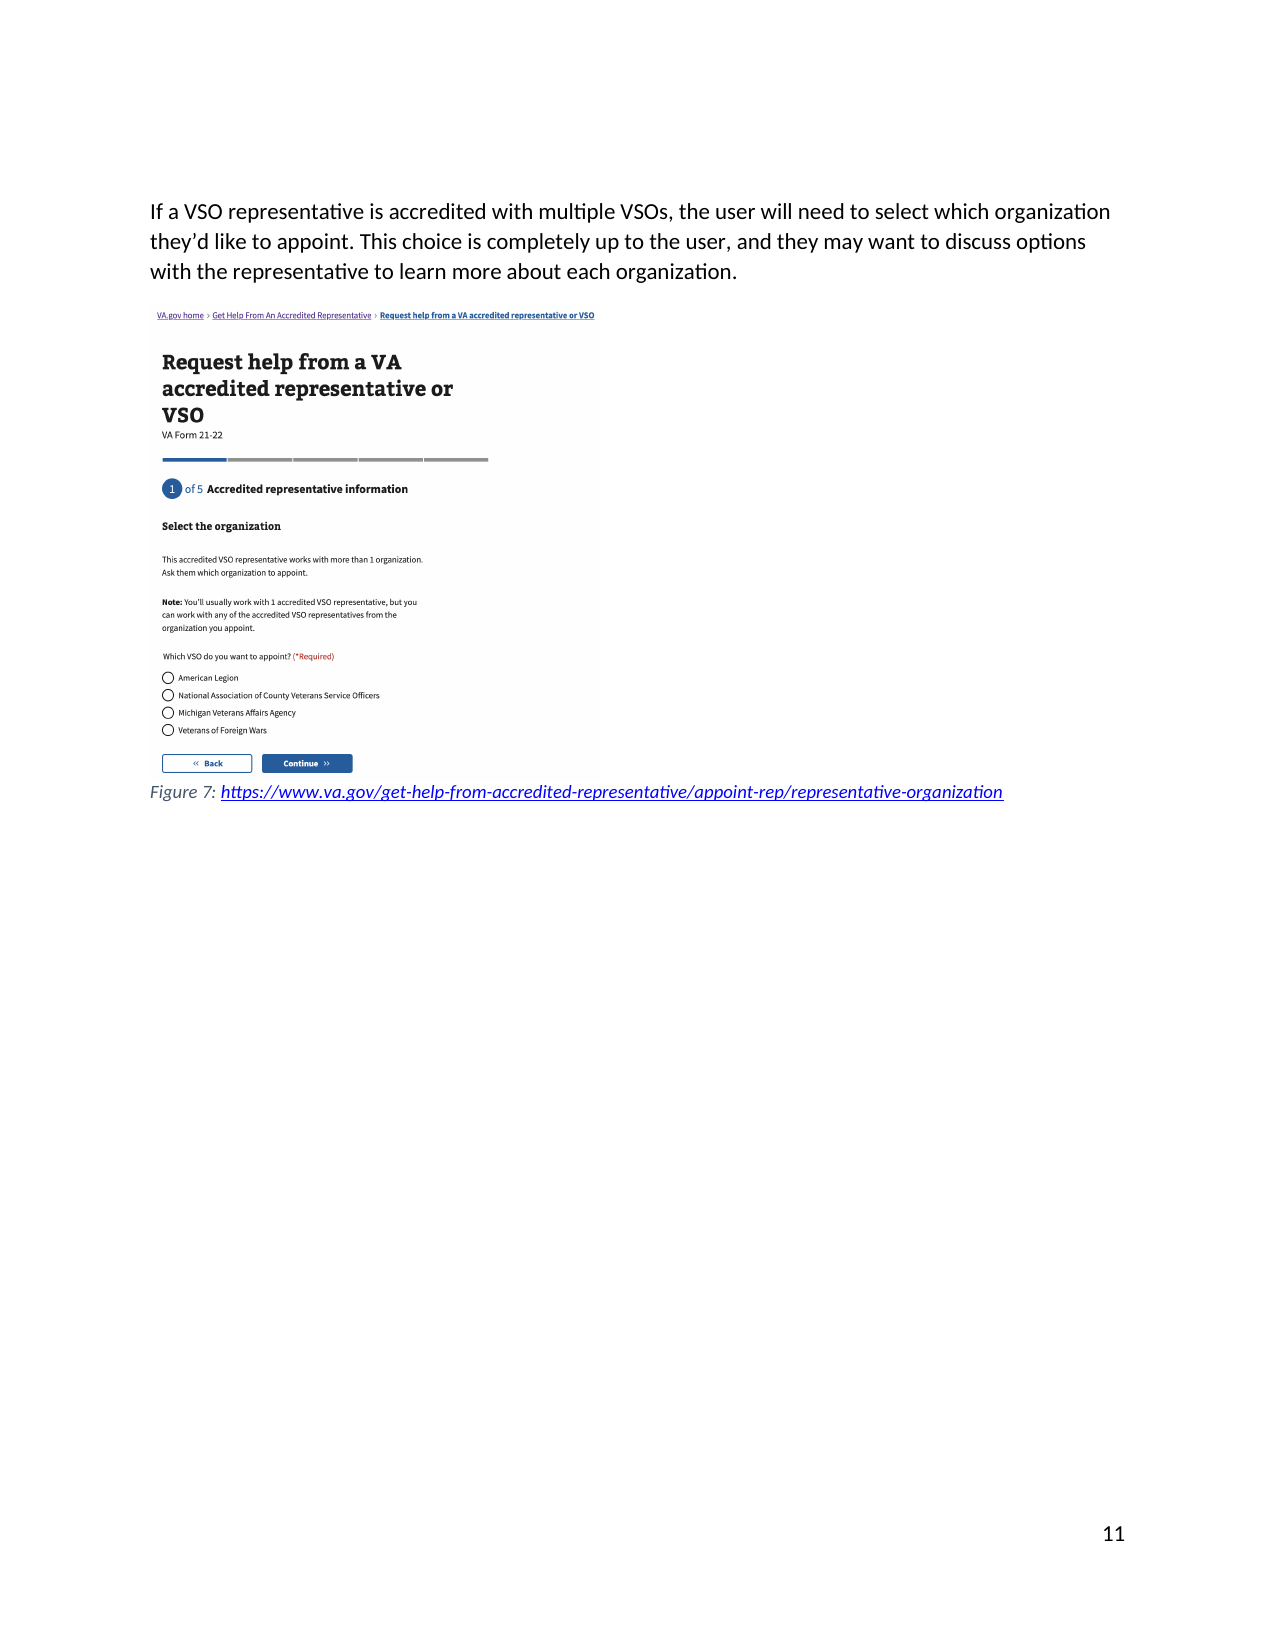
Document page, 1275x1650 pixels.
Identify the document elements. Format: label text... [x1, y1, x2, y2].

text If a VSO representative is accredited with multiple VSOs, the user will need to select which organization they’d like to appoint. This choice is completely up to the user, and they may want to discuss options with the representative to learn more about each organization. [150, 197, 1125, 285]
picture [150, 304, 602, 781]
